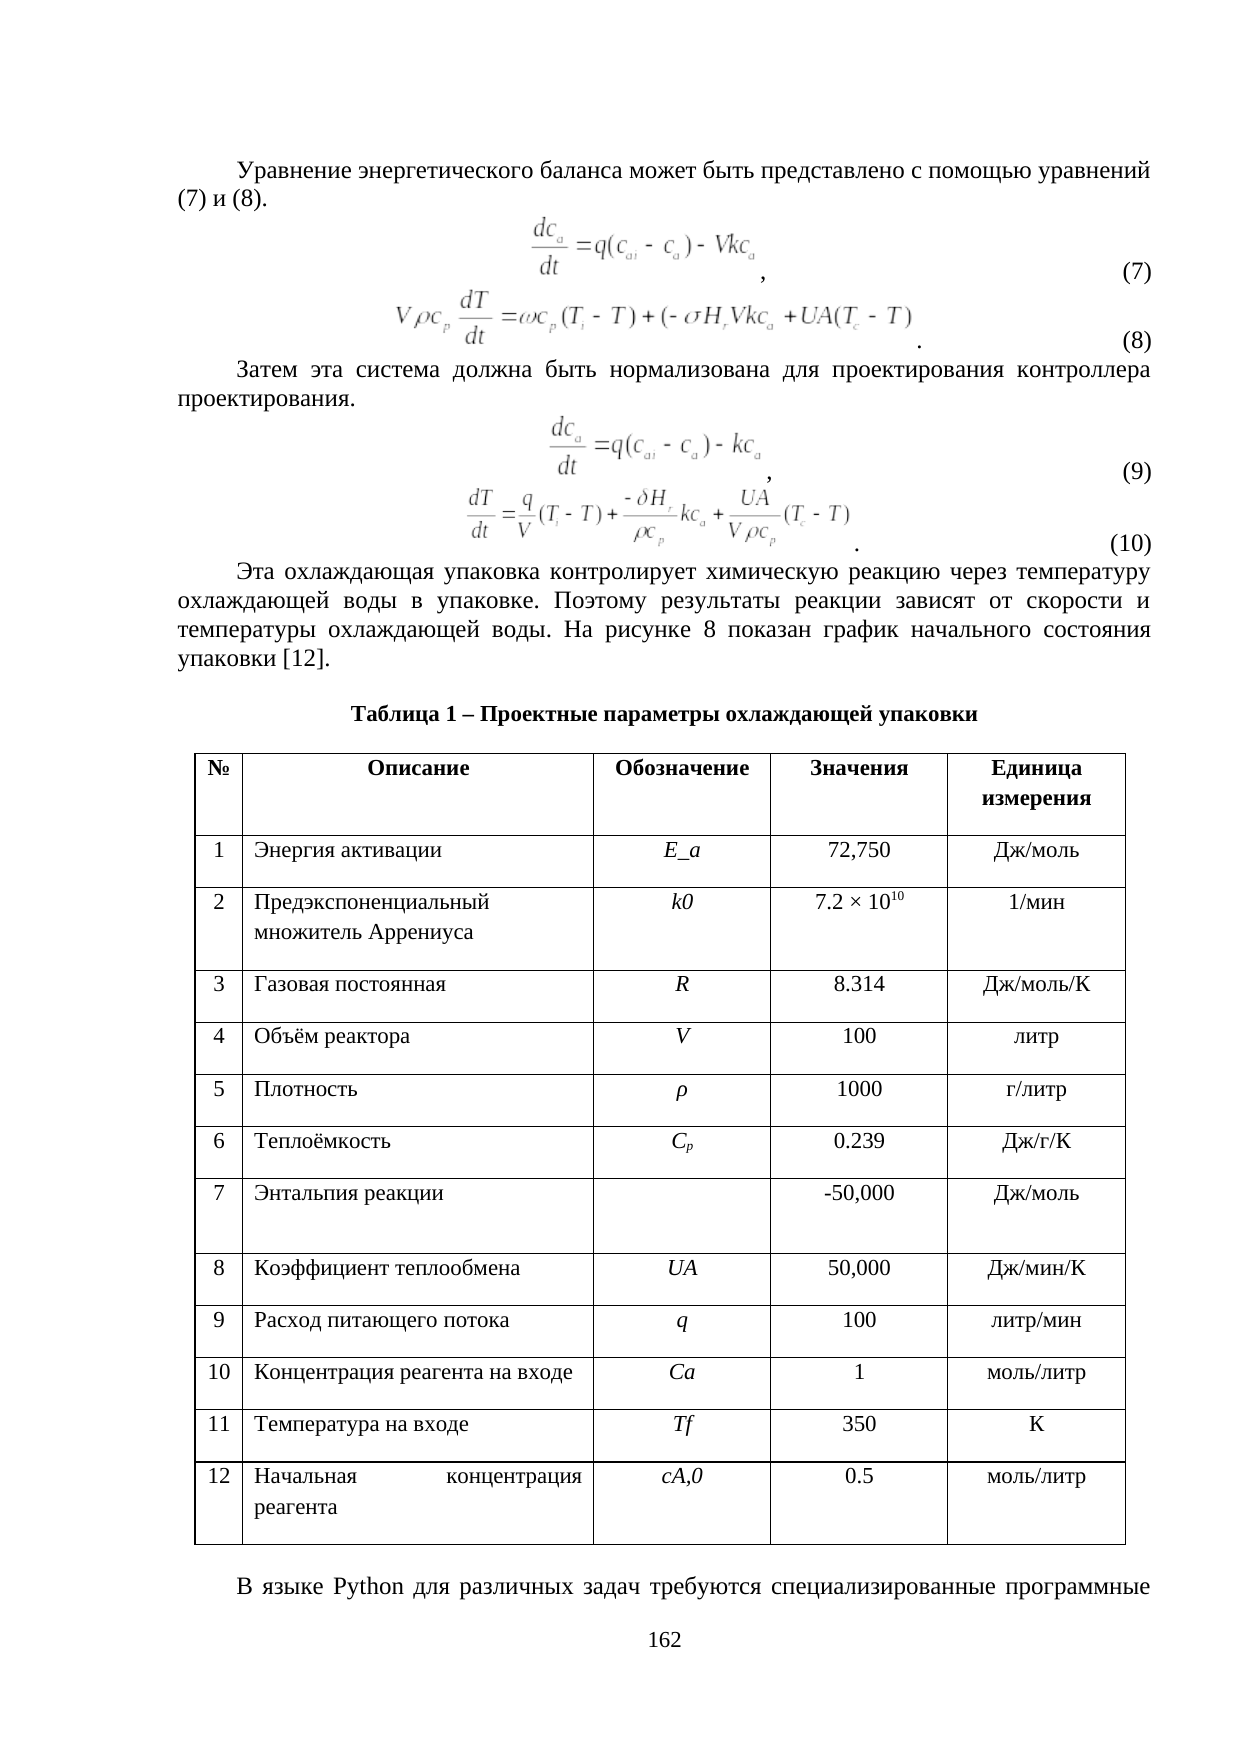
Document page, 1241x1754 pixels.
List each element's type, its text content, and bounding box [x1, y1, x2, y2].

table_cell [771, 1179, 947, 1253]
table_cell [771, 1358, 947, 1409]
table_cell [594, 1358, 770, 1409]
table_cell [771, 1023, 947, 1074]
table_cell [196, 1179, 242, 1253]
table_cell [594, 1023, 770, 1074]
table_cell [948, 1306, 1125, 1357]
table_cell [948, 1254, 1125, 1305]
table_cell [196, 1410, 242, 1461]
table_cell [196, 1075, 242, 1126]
text Уравнение энергетического баланса может быть представлено с помощью уравнений (7) и (8). [177, 155, 1152, 212]
text Таблица 1 – Проектные параметры охлаждающей упаковки [177, 700, 1152, 726]
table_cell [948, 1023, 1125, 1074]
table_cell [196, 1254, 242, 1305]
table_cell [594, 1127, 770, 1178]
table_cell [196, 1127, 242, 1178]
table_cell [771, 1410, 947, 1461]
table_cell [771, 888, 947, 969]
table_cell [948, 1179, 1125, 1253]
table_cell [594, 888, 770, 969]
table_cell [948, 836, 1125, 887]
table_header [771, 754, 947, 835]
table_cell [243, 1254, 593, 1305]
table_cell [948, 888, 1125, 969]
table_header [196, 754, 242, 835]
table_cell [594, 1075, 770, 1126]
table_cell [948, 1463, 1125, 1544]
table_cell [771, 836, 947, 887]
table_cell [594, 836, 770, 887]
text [177, 1571, 1152, 1600]
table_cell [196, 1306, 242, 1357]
text Затем эта система должна быть нормализована для проектирования контроллера проектирования. [177, 354, 1152, 412]
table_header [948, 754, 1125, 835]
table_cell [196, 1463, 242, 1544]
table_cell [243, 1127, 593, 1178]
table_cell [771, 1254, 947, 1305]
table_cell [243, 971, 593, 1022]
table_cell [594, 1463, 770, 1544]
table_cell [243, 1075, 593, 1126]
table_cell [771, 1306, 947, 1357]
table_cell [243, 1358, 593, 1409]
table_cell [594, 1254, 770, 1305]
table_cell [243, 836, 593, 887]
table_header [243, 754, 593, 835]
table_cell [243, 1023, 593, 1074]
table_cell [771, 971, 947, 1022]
text , (7) [177, 212, 1152, 285]
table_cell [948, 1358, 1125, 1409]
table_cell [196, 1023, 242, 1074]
text . (8) [177, 285, 1152, 354]
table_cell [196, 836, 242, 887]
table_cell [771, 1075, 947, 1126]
text . (10) [177, 485, 1152, 556]
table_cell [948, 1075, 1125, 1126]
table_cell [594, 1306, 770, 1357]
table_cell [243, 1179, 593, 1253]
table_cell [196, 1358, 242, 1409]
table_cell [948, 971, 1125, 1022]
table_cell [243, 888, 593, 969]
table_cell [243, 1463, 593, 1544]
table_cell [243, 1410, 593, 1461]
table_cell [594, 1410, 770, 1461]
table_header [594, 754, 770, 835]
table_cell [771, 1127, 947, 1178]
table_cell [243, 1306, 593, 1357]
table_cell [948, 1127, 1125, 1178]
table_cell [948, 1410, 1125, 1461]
text , (9) [177, 412, 1152, 485]
text Эта охлаждающая упаковка контролирует химическую реакцию через температуру охлаждающей воды в упаковке. Поэтому результаты реакции зависят от скорости и температуры охлаждающей воды. На рисунке 8 показан график начального состояния упаковки [12]. [177, 556, 1152, 671]
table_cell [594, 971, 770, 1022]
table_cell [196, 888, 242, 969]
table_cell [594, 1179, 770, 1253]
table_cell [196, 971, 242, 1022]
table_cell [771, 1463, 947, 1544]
